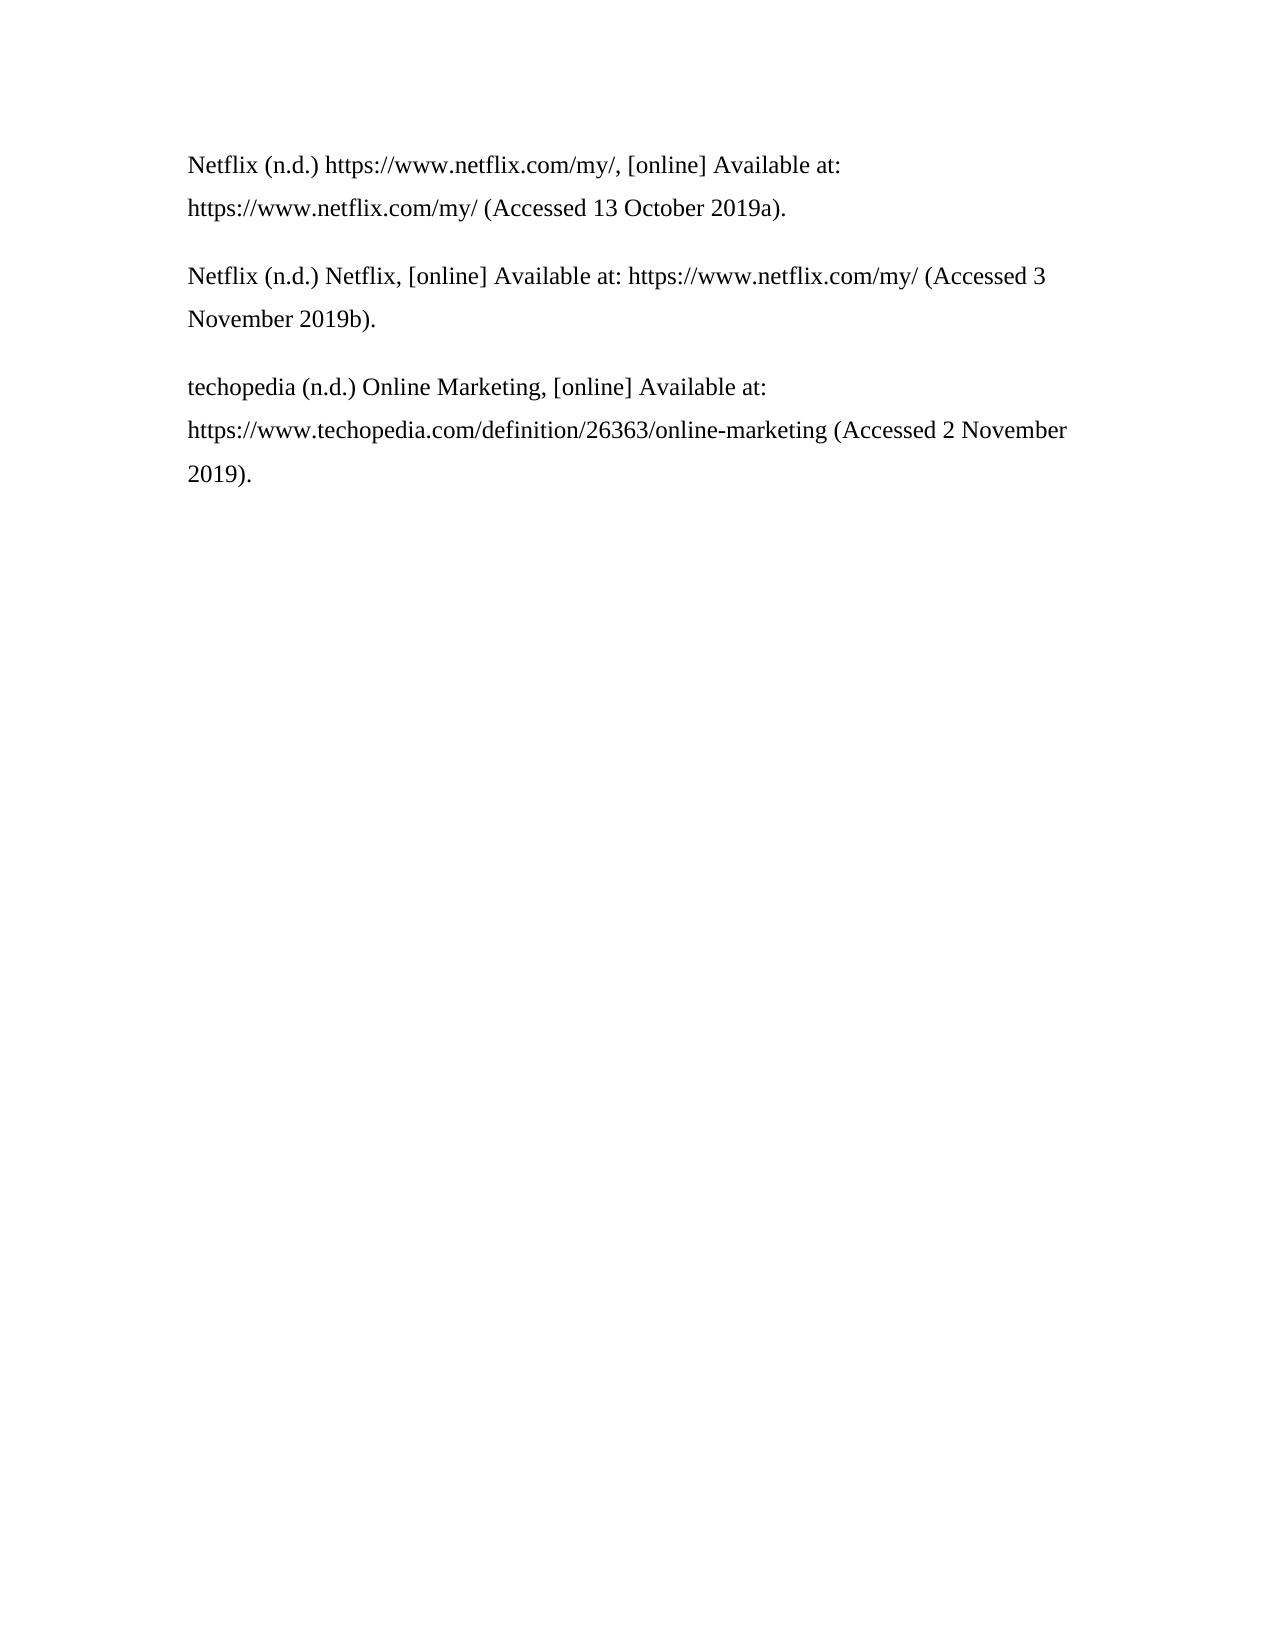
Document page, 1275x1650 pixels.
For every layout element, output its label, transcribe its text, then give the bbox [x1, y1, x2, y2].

text Netflix (n.d.) Netflix, [online] Available at: https://www.netflix.com/my/ (Accessed 3 November 2019b). [187, 261, 1125, 333]
text Netflix (n.d.) https://www.netflix.com/my/, [online] Available at: https://www.netflix.com/my/ (Accessed 13 October 2019a). [187, 150, 1125, 222]
text techopedia (n.d.) Online Marketing, [online] Available at: https://www.techopedia.com/definition/26363/online-marketing (Accessed 2 November 2019). [187, 372, 1125, 487]
